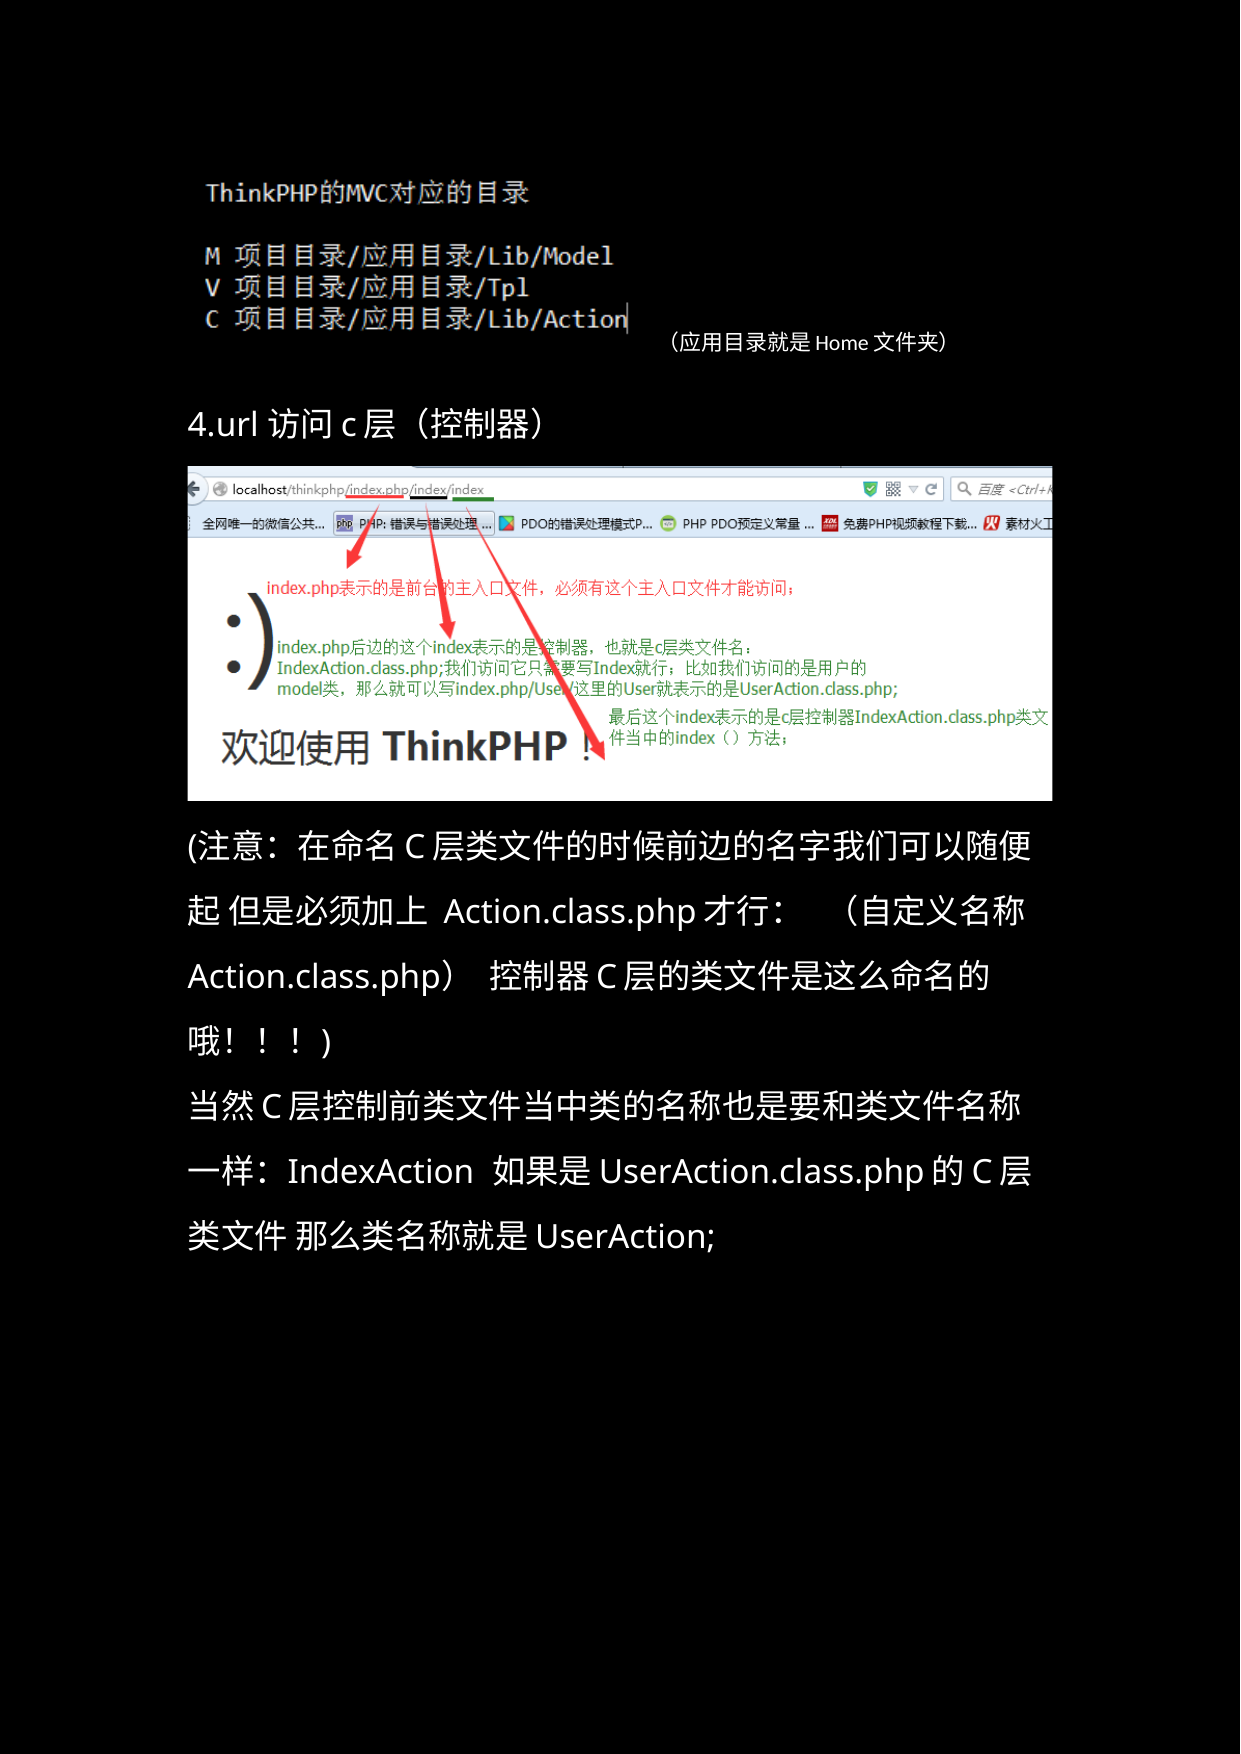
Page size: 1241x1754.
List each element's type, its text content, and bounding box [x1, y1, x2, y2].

text 当然C层控制前类文件当中类的名称也是要和类文件名称一样：IndexAction 如果是UserAction.class.php的C层类文件 那么类名称就是UserAction; [187, 1072, 1053, 1267]
list url 访问c层（控制器） [187, 389, 1053, 454]
picture [187, 162, 658, 350]
picture [187, 466, 1053, 801]
text (注意：在命名C层类文件的时候前边的名字我们可以随便起 但是必须加上 Action.class.php才行： （自定义名称Action.class.php） 控制器C层的类文件是这么命名的哦！！！) [187, 812, 1053, 1072]
